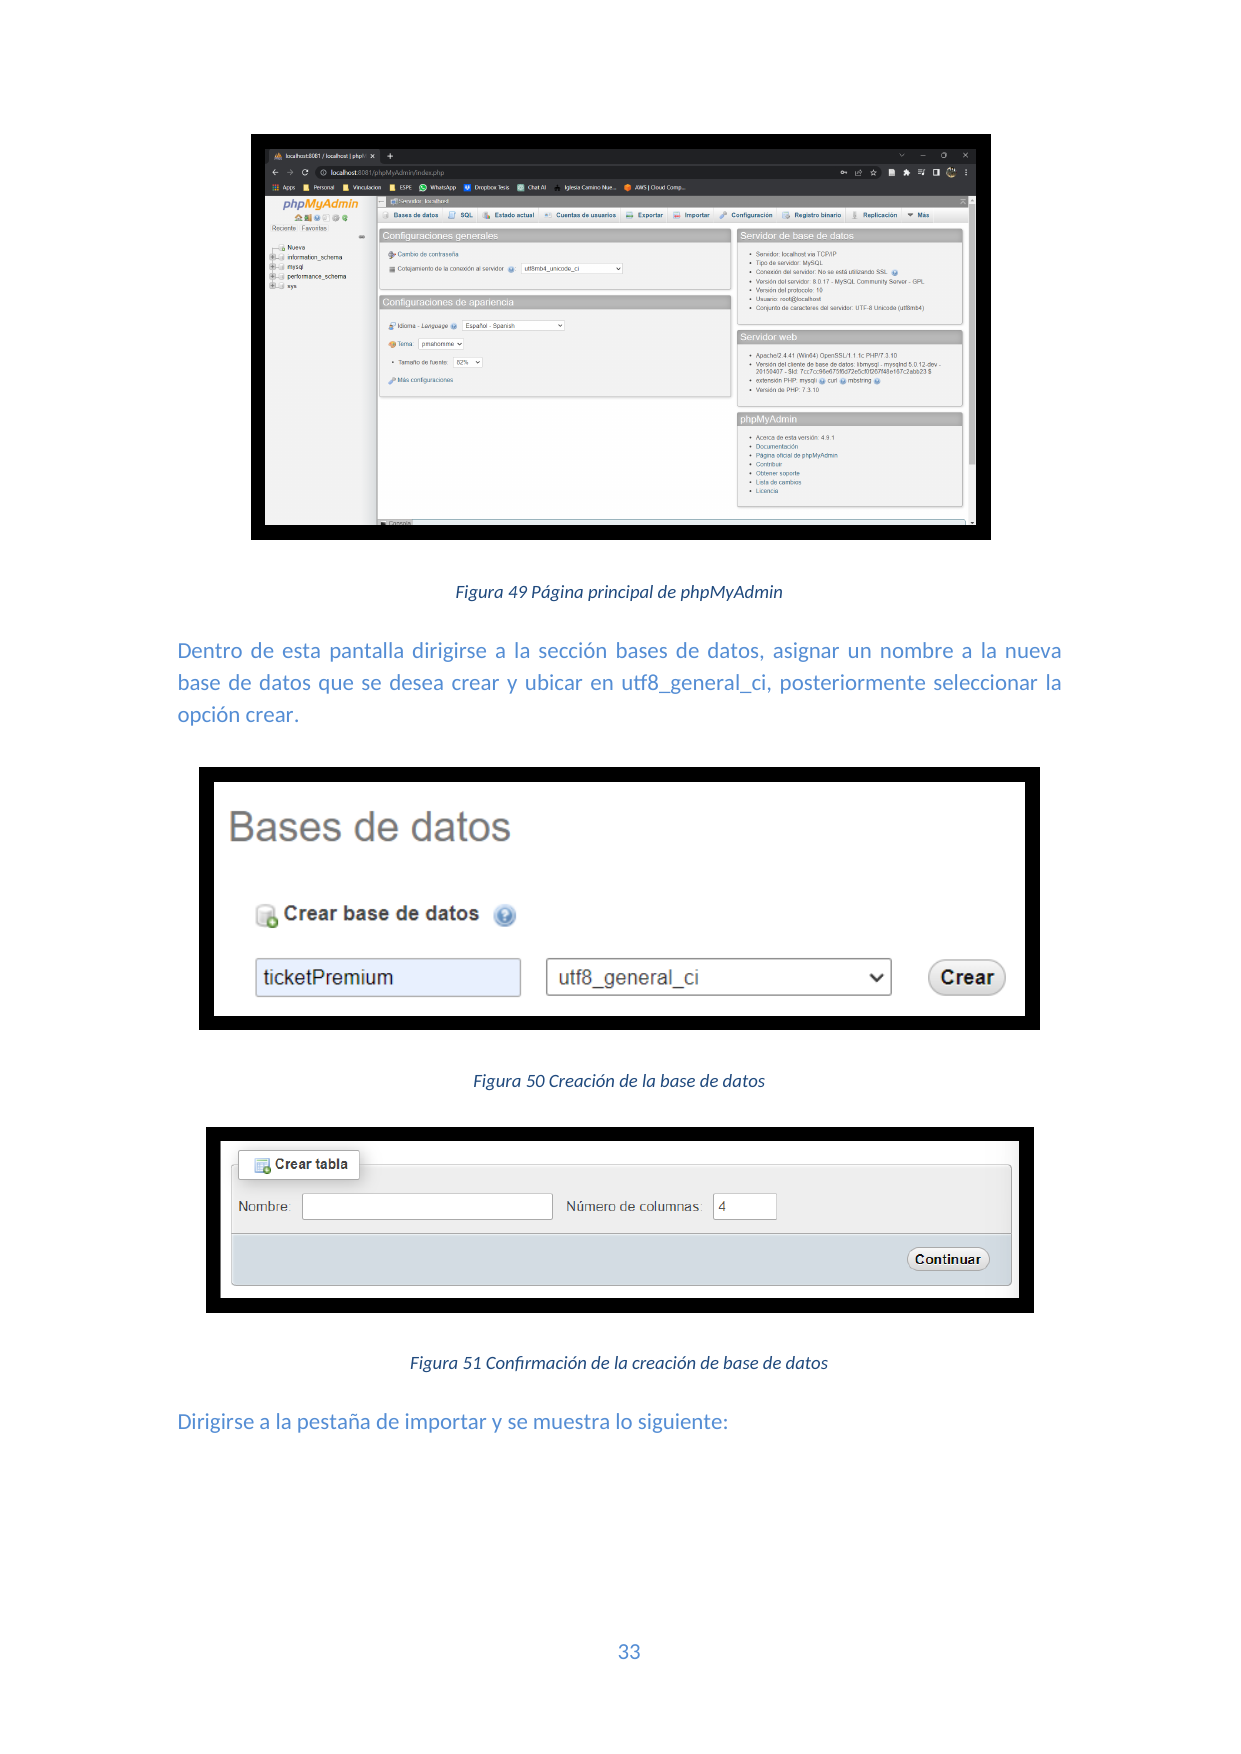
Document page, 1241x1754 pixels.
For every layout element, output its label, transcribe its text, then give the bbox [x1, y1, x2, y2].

text Dentro de esta pantalla dirigirse a la sección bases de datos, asignar un nombre a la nueva base de datos que se desea crear y ubicar en utf8_general_ci, posteriormente seleccionar la opción crear. [177, 636, 1063, 729]
text Figura 51 Confirmación de la creación de base de datos [177, 1351, 1063, 1374]
picture [214, 782, 1025, 1016]
text Dirigirse a la pestaña de importar y se muestra lo siguiente: [177, 1407, 1063, 1435]
text Figura 49 Página principal de phpMyAdmin [177, 580, 1063, 603]
picture [220, 1141, 1019, 1298]
picture [265, 149, 976, 525]
text Figura 50 Creación de la base de datos [177, 1069, 1063, 1092]
